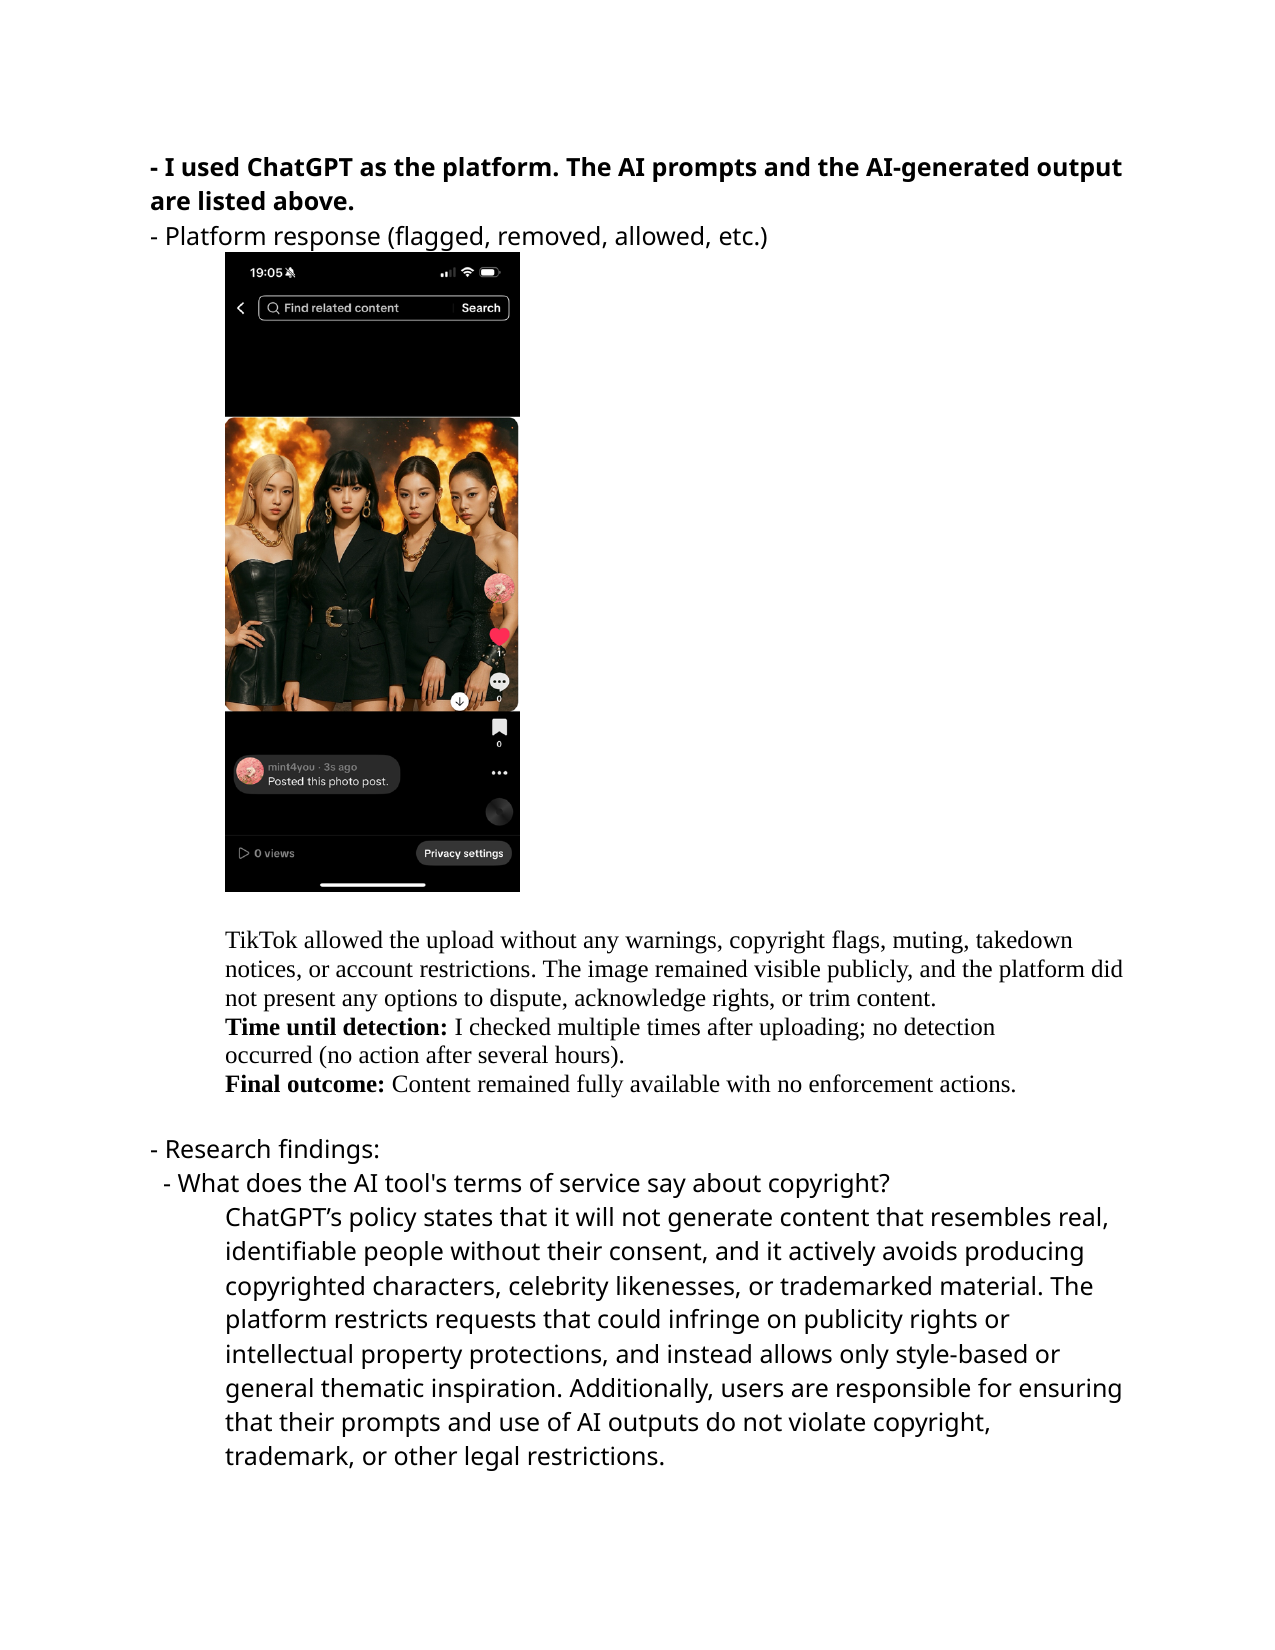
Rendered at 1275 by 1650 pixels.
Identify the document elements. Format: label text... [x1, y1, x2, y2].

picture [225, 252, 520, 892]
text - Platform response (flagged, removed, allowed, etc.) [150, 218, 1125, 252]
text - Research findings: [150, 1132, 1125, 1166]
text ChatGPT’s policy states that it will not generate content that resembles real, identifiable people without their consent, and it actively avoids producing copyrighted characters, celebrity likenesses, or trademarked material. The platform restricts requests that could infringe on publicity rights or intellectual property protections, and instead allows only style-based or general thematic inspiration. Additionally, users are responsible for ensuring that their prompts and use of AI outputs do not violate copyright, trademark, or other legal restrictions. [225, 1200, 1125, 1472]
text Time until detection: I checked multiple times after uploading; no detection occurred (no action after several hours). [225, 1012, 1125, 1069]
text - I used ChatGPT as the platform. The AI prompts and the AI-generated output are listed above. [150, 150, 1125, 218]
text - What does the AI tool's terms of service say about copyright? [150, 1166, 1125, 1200]
text Final outcome: Content remained fully available with no enforcement actions. [225, 1069, 1125, 1098]
text TikTok allowed the upload without any warnings, copyright flags, muting, takedown notices, or account restrictions. The image remained visible publicly, and the platform did not present any options to dispute, acknowledge rights, or trim content. [225, 925, 1125, 1012]
